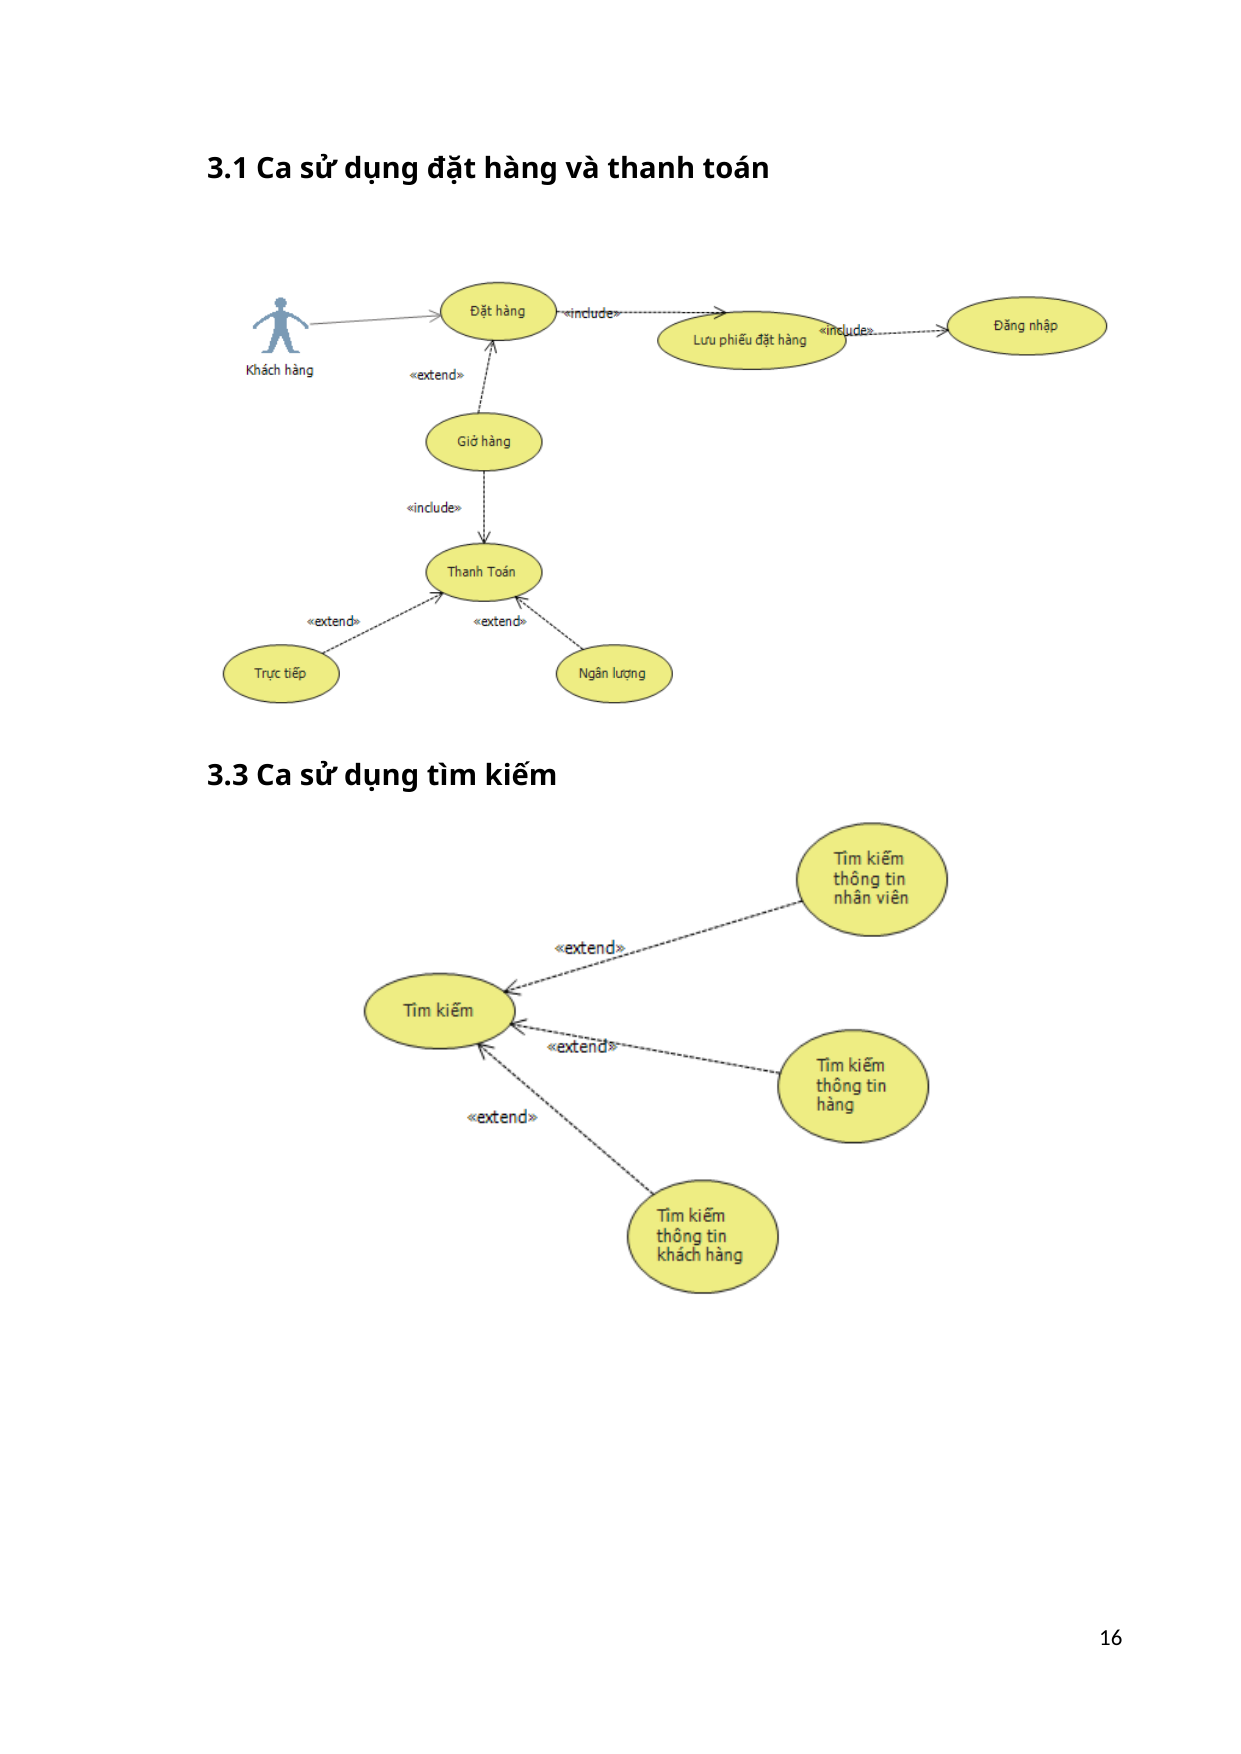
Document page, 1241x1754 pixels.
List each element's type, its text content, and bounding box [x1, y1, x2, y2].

subtitle 3.3 Ca sử dụng tìm kiếm [207, 754, 1122, 794]
subtitle 3.1 Ca sử dụng đặt hàng và thanh toán [207, 148, 1122, 187]
